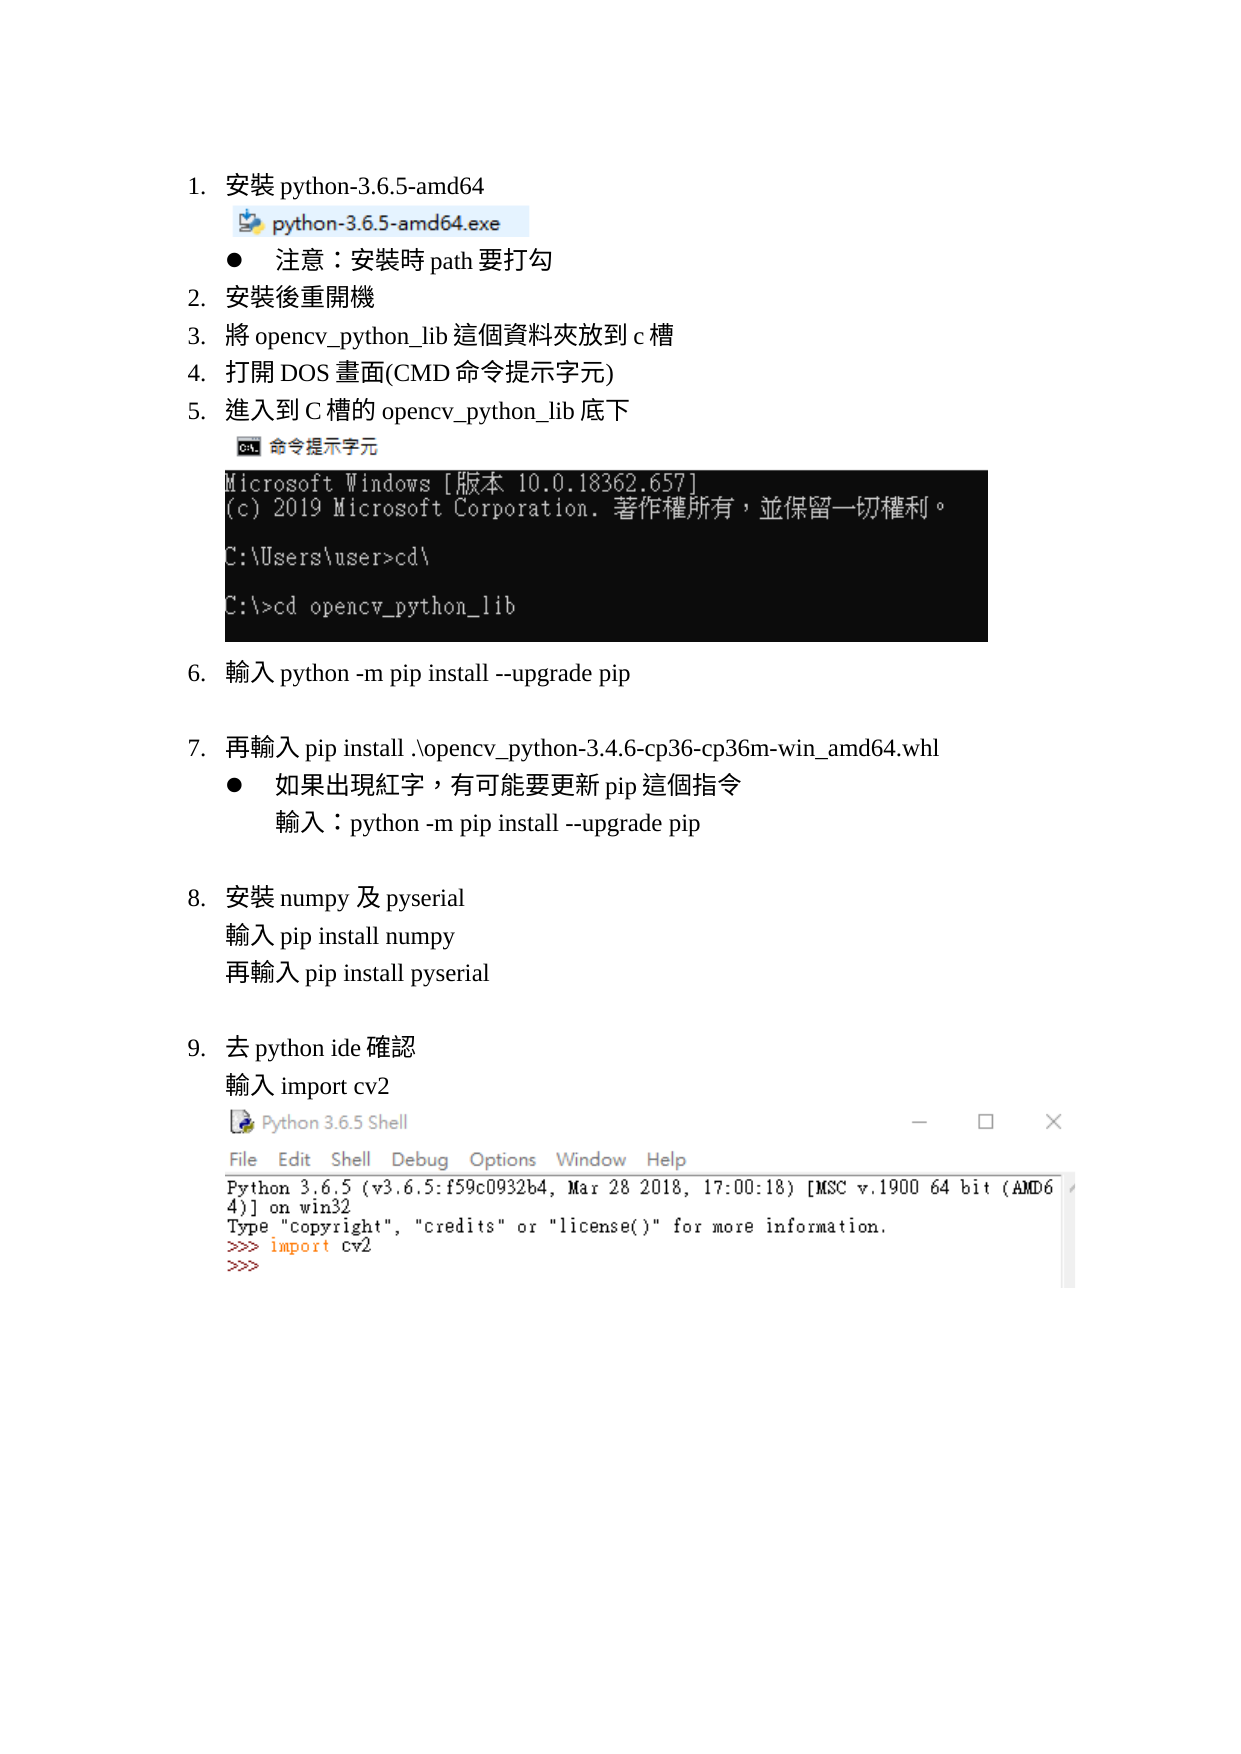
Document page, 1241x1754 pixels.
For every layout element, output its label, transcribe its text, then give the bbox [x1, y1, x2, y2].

list 輸入 import cv2 [225, 1064, 1053, 1102]
list 安裝python-3.6.5-amd64 [187, 164, 1053, 202]
list 安裝後重開機 [187, 277, 1053, 314]
list 去python ide確認 [187, 1027, 1053, 1064]
list 輸入：python -m pip install --upgrade pip [275, 802, 1053, 839]
list 再輸入pip install .\opencv_python-3.4.6-cp36-cp36m-win_amd64.whl [187, 727, 1053, 764]
list 輸入pip install numpy [225, 914, 1053, 952]
list 如果出現紅字，有可能要更新pip這個指令 [225, 764, 1053, 802]
list 進入到C槽的opencv_python_lib底下 [187, 389, 1053, 427]
list 打開DOS畫面(CMD命令提示字元) [187, 352, 1053, 389]
list 再輸入pip install pyserial [225, 952, 1053, 989]
list 安裝numpy 及pyserial [187, 877, 1053, 914]
list 將opencv_python_lib這個資料夾放到c槽 [187, 314, 1053, 352]
list 輸入python -m pip install --upgrade pip [187, 652, 1053, 689]
list 注意：安裝時path要打勾 [225, 239, 1053, 277]
